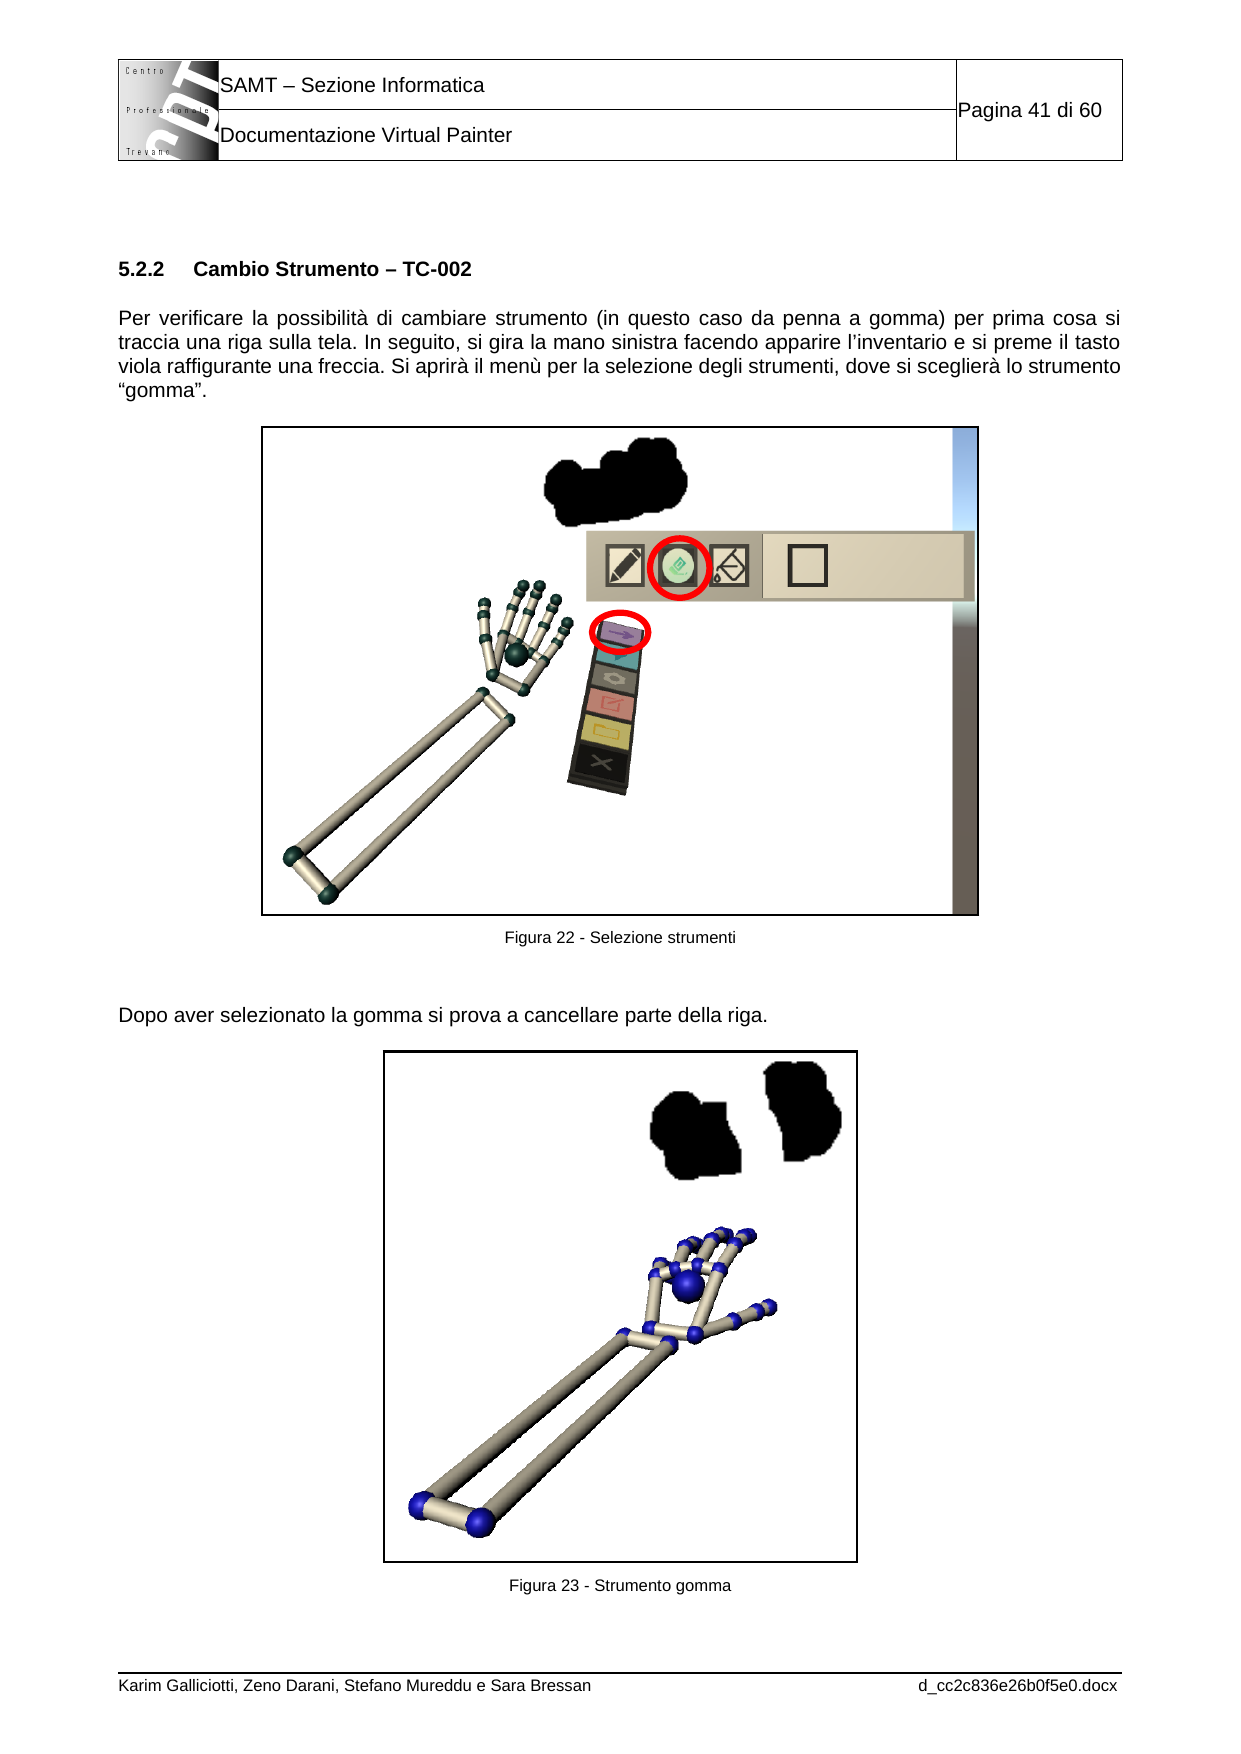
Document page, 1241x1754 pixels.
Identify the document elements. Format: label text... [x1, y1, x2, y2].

text Figura 22 - Selezione strumenti [118, 928, 1122, 947]
text Figura 23 - Strumento gomma [118, 1575, 1122, 1594]
picture [263, 428, 977, 914]
text Dopo aver selezionato la gomma si prova a cancellare parte della riga. [118, 1002, 1122, 1026]
picture [118, 60, 219, 160]
picture [385, 1053, 856, 1561]
text Per verificare la possibilità di cambiare strumento (in questo caso da penna a gomma) per prima cosa si traccia una riga sulla tela. In seguito, si gira la mano sinistra facendo apparire l’inventario e si preme il tasto viola raffigurante una freccia. Si aprirà il menù per la selezione degli strumenti, dove si sceglierà lo strumento “gomma”. [118, 306, 1122, 402]
subtitle Cambio Strumento – TC-002 [118, 257, 1122, 281]
